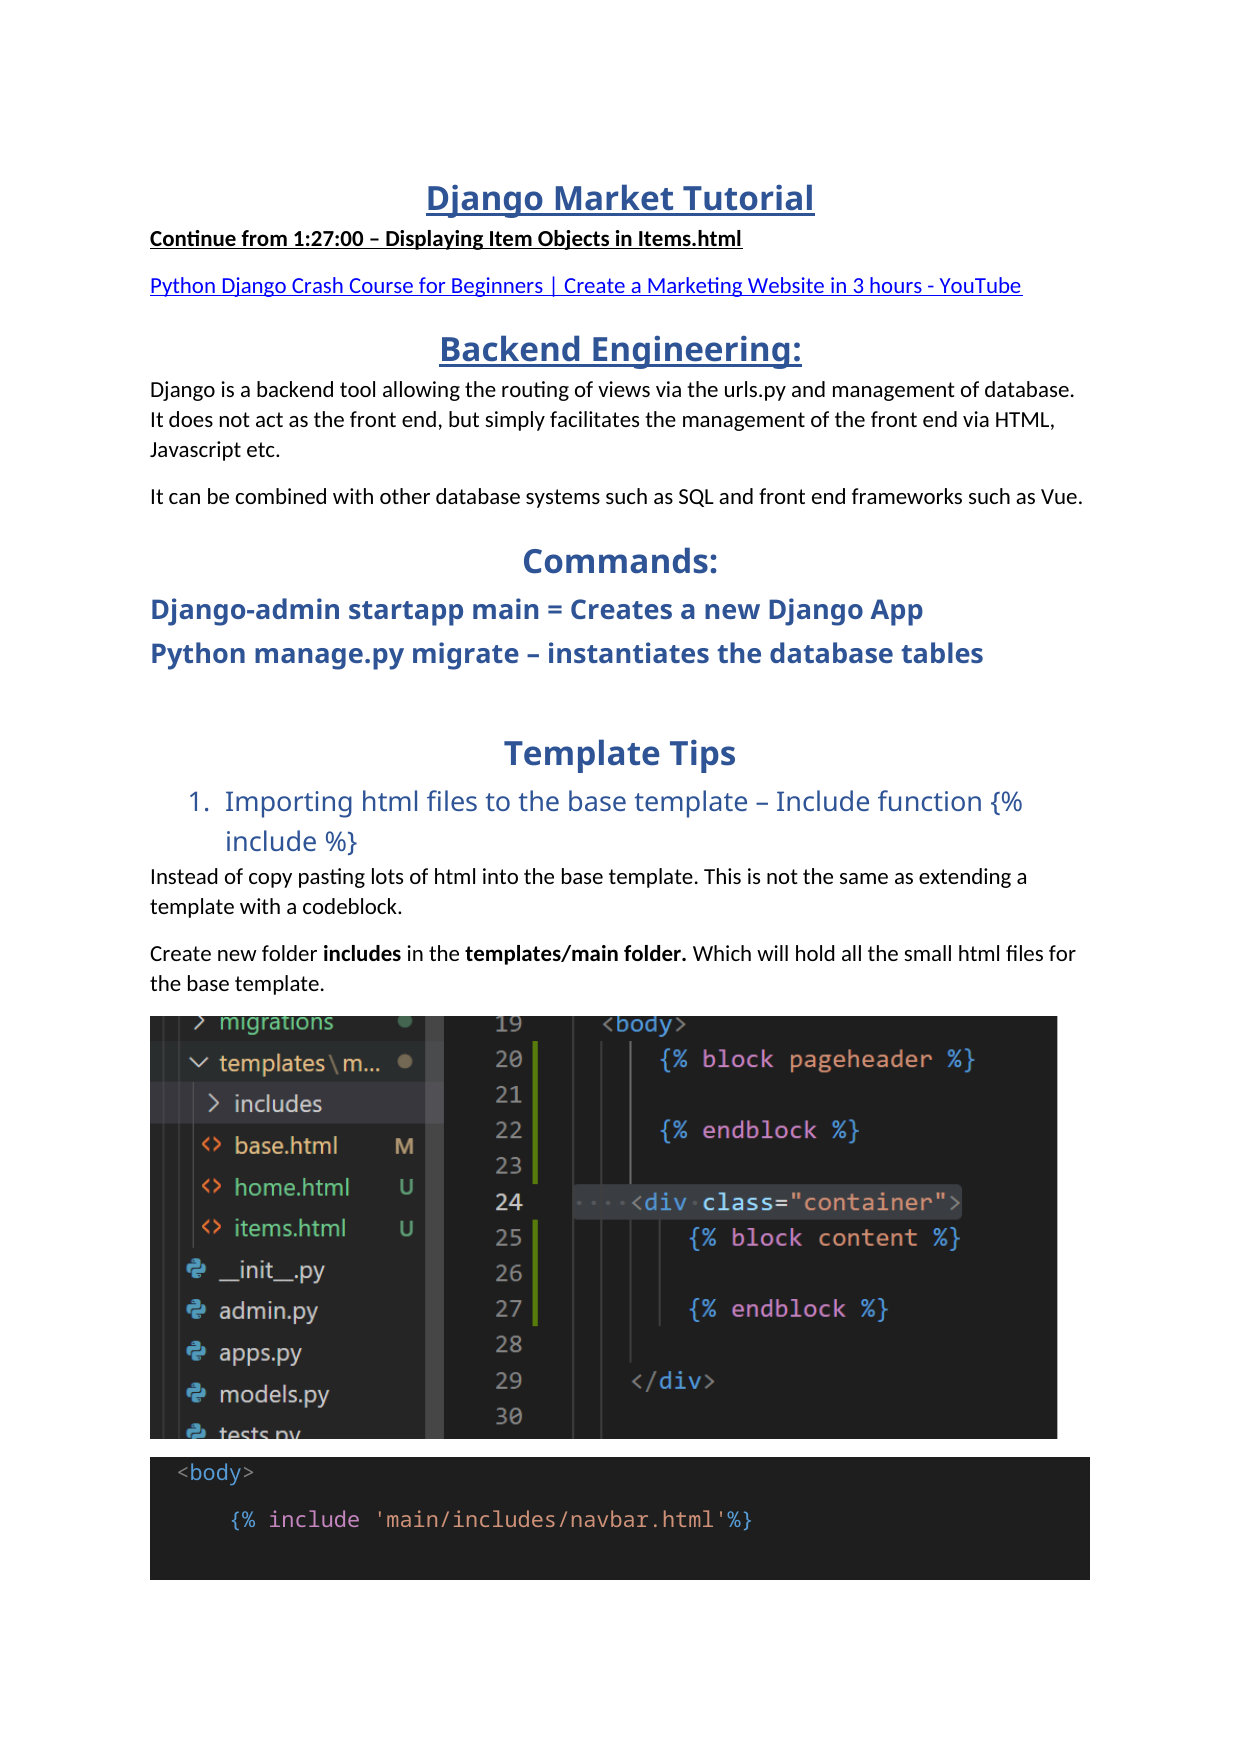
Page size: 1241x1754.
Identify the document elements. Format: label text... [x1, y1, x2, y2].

subtitle Commands: [150, 537, 1090, 583]
text Instead of copy pasting lots of html into the base template. This is not the same as extending a template with a codeblock. [150, 862, 1090, 921]
text It can be combined with other database systems such as SQL and front end frameworks such as Vue. [150, 482, 1090, 510]
text Django is a backend tool allowing the routing of views via the urls.py and management of database. It does not act as the front end, but simply facilitates the management of the front end via HTML, Javascript etc. [150, 375, 1090, 463]
subtitle Django-admin startapp main = Creates a new Django App [150, 591, 1090, 627]
text Python Django Crash Course for Beginners | Create a Marketing Website in 3 hours - YouTube [150, 271, 1090, 299]
text <body> [150, 1457, 1090, 1487]
text {% include 'main/includes/navbar.html'%} [150, 1504, 1090, 1533]
subtitle Python manage.py migrate – instantiates the database tables [150, 634, 1090, 671]
subtitle Django Market Tutorial [150, 175, 1090, 220]
picture [150, 1016, 1058, 1439]
text Create new folder includes in the templates/main folder. Which will hold all the small html files for the base template. [150, 939, 1090, 998]
text Continue from 1:27:00 – Displaying Item Objects in Items.html [150, 224, 1090, 252]
subtitle Backend Engineering: [150, 326, 1090, 371]
subtitle Importing html files to the base template – Include function {% include %} [187, 783, 1090, 859]
subtitle Template Tips [150, 729, 1090, 775]
